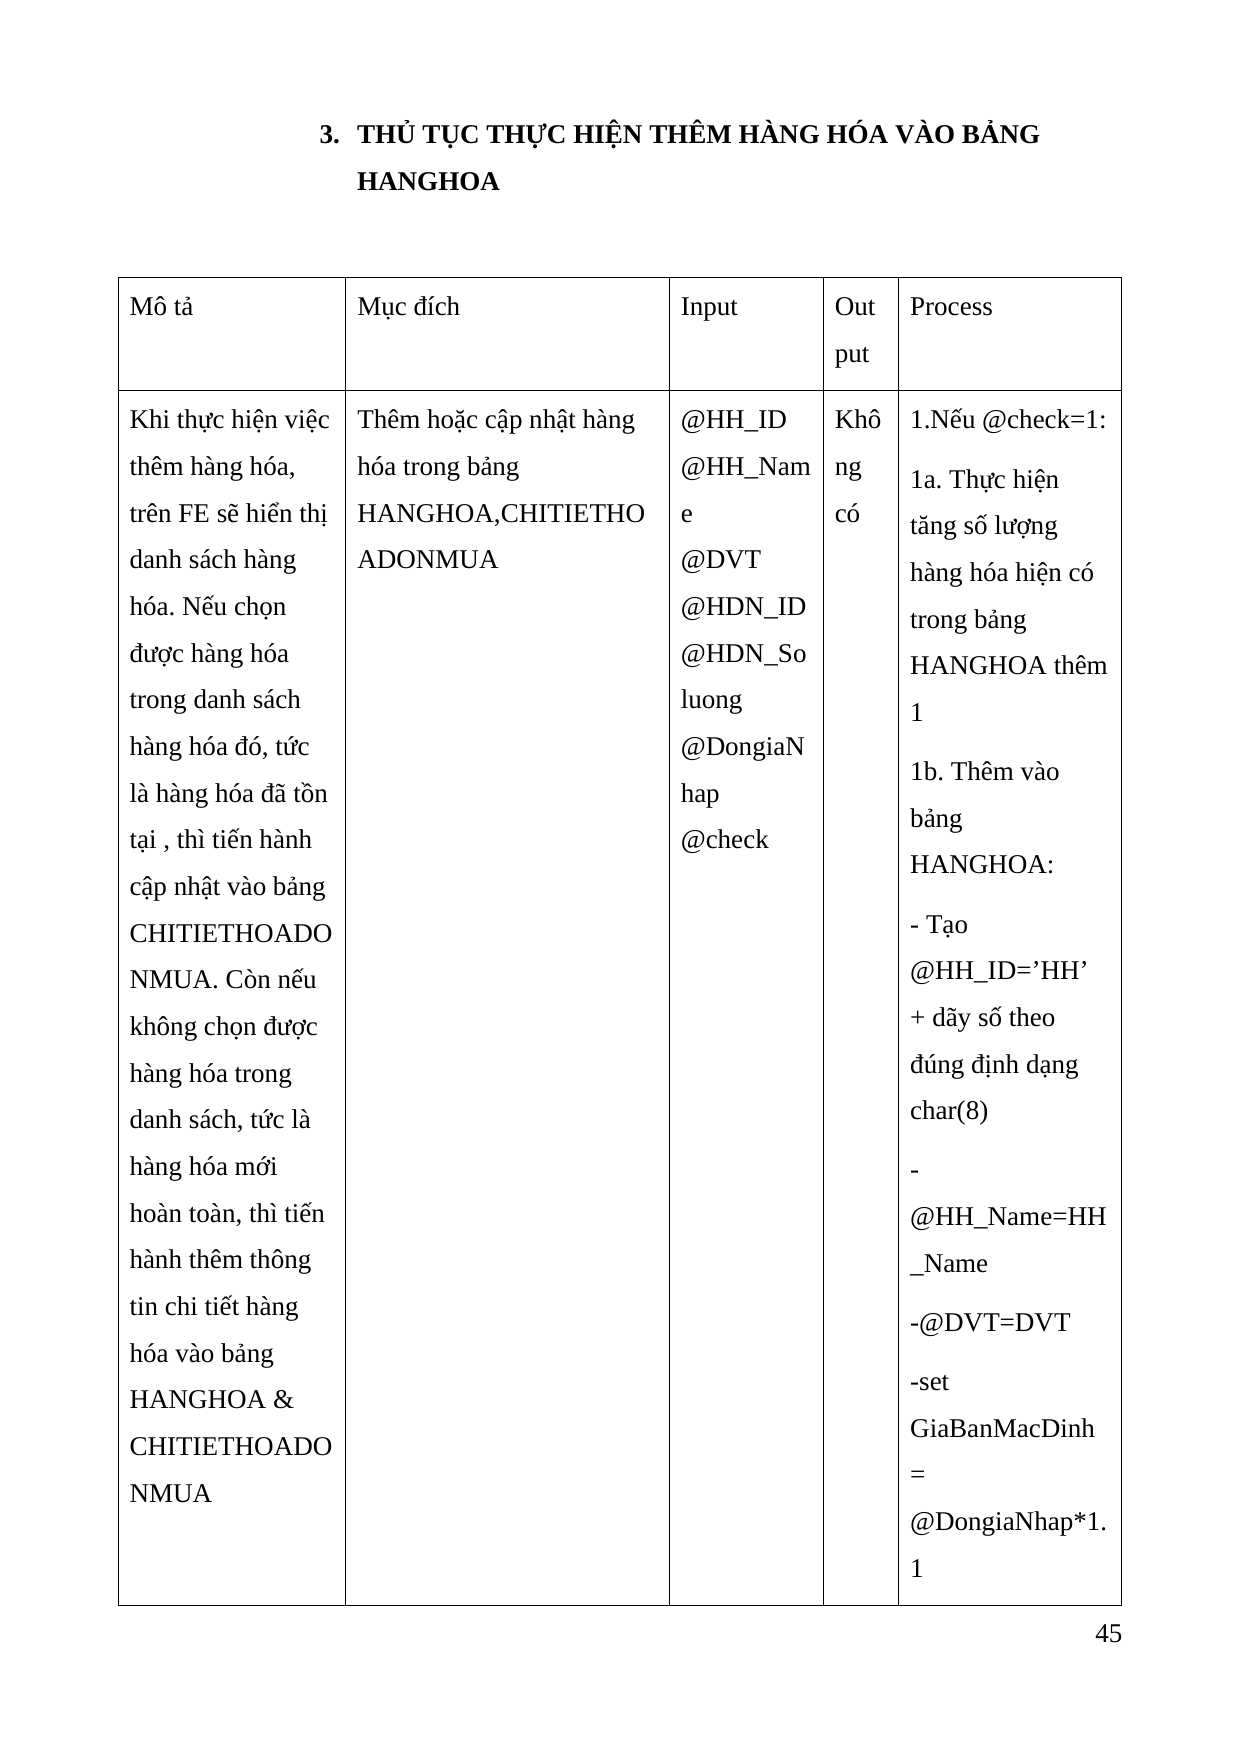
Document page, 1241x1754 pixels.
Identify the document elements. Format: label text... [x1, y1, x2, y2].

table_header Mục đích [346, 278, 669, 390]
table_cell Khi thực hiện việc thêm hàng hóa, trên FE sẽ hiển thị danh sách hàng hóa. Nếu chọn được hàng hóa trong danh sách hàng hóa đó, tức là hàng hóa đã tồn tại , thì tiến hành cập nhật vào bảng CHITIETHOADONMUA. Còn nếu không chọn được hàng hóa trong danh sách, tức là hàng hóa mới hoàn toàn, thì tiến hành thêm thông tin chi tiết hàng hóa vào bảng HANGHOA & CHITIETHOADONMUA [119, 391, 345, 1605]
table_header Output [824, 278, 898, 390]
table_cell Thêm hoặc cập nhật hàng hóa trong bảng HANGHOA,CHITIETHOADONMUA [346, 391, 669, 1605]
table_cell Không có [824, 391, 898, 1605]
subtitle THỦ TỤC THỰC HIỆN THÊM HÀNG HÓA VÀO BẢNG HANGHOA [319, 118, 1122, 196]
table_cell @HH_ID @HH_Name @DVT @HDN_ID @HDN_Soluong @DongiaNhap @check [670, 391, 823, 1605]
table_header Input [670, 278, 823, 390]
table_header Process [899, 278, 1121, 390]
table_header Mô tả [119, 278, 345, 390]
table_cell 1.Nếu @check=1: 1a. Thực hiện tăng số lượng hàng hóa hiện có trong bảng HANGHOA thêm 1 1b. Thêm vào bảng HANGHOA: - Tạo @HH_ID=’HH’ + dãy số theo đúng định dạng char(8) -@HH_Name=HH_Name -@DVT=DVT -set GiaBanMacDinh = @DongiaNhap*1.1 1c. Thêm vào bảng CHITIETHOADONMUA @HDN_ID= HDN_ID @HH_ID= HH_ID @HDN_Soluong= HDN_Soluong @DongiaNhap= DongiaNhap 2.Ngược lại, thực hiện thêm vào bảng CHITIETHOADONMUA @HDN_ID= HDN_ID @HH_ID= HH_ID @HDN_Soluong= HDN_Soluong @DongiaNhap= DongiaNhap [899, 391, 1121, 1605]
